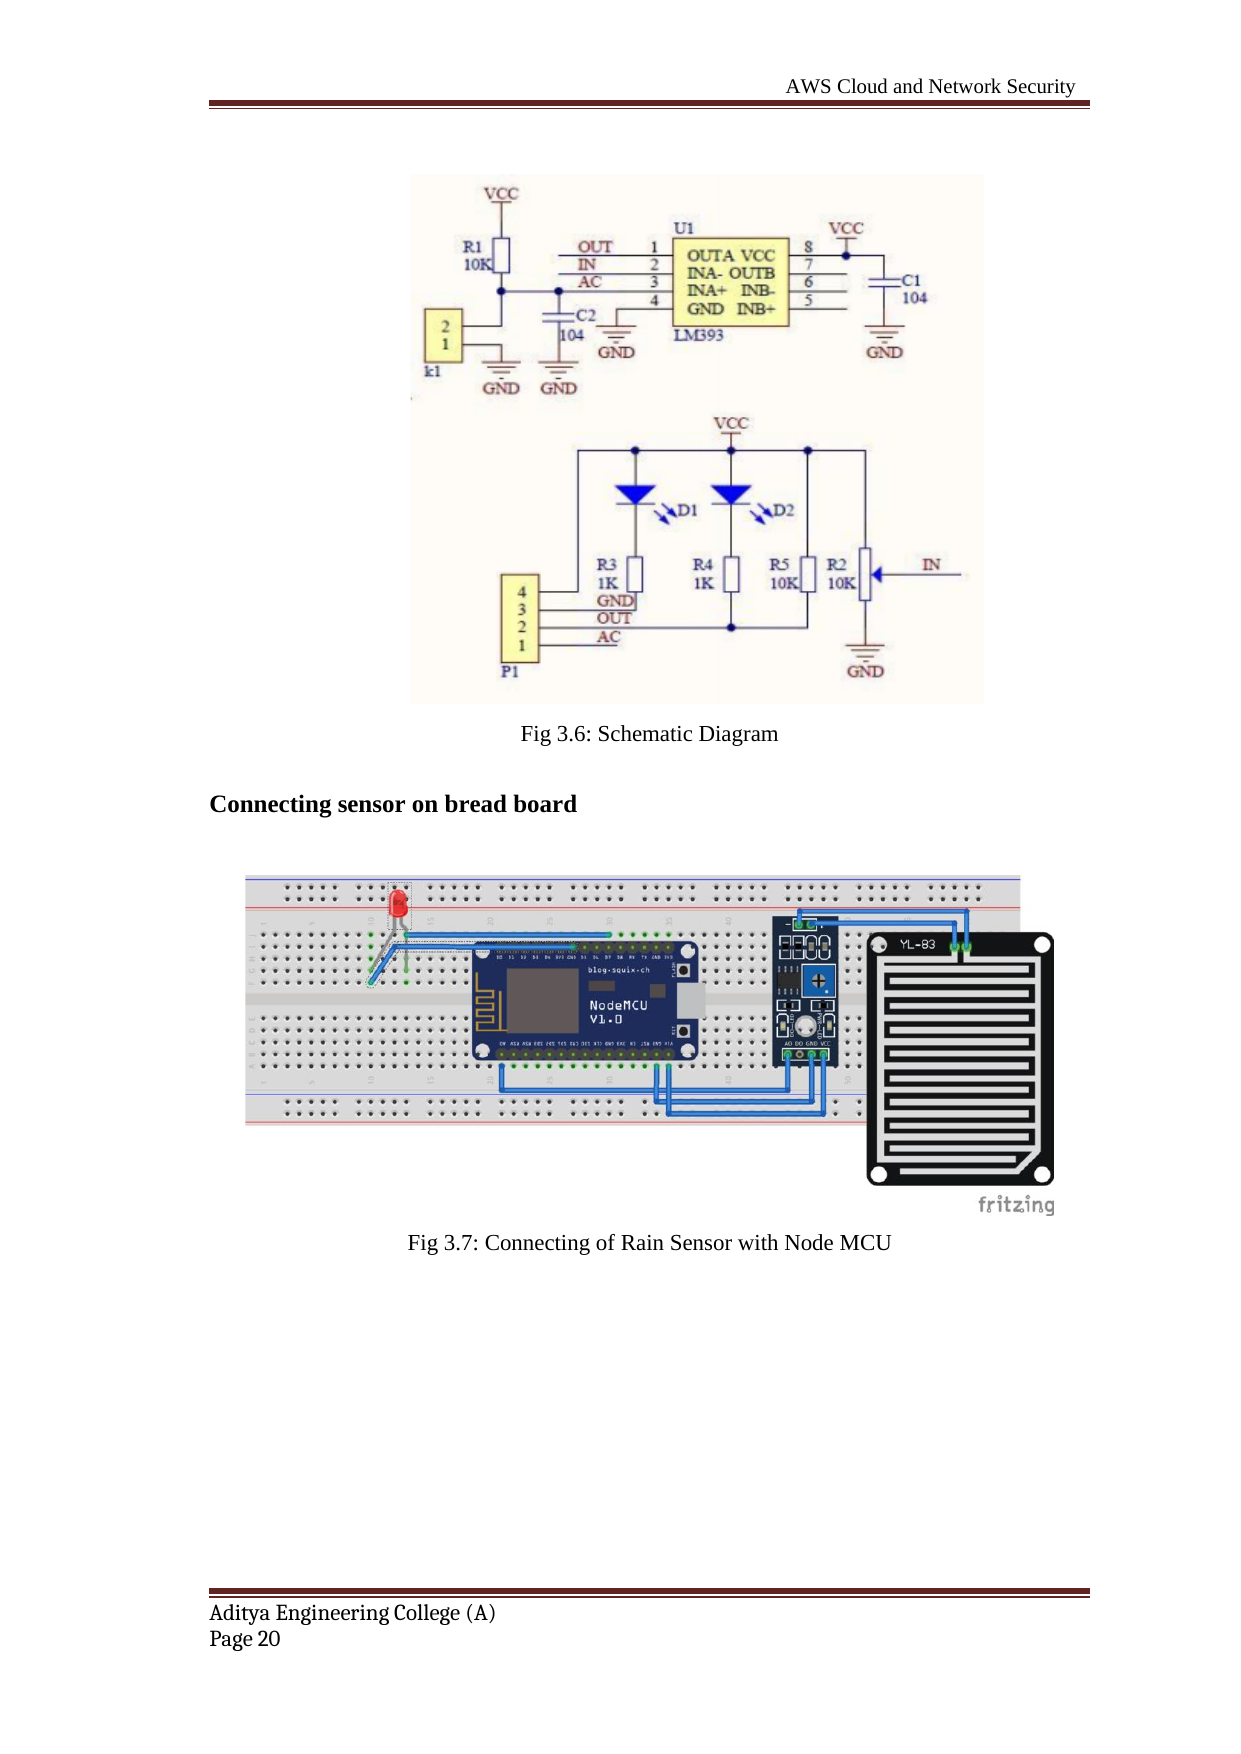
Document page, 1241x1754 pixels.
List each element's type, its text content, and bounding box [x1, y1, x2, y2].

picture [245, 875, 1054, 1216]
picture [226, 150, 1073, 720]
text Fig 3.7: Connecting of Rain Sensor with Node MCU [209, 1229, 1090, 1255]
text Connecting sensor on bread board [209, 789, 1090, 818]
text Fig 3.6: Schematic Diagram [209, 720, 1090, 746]
